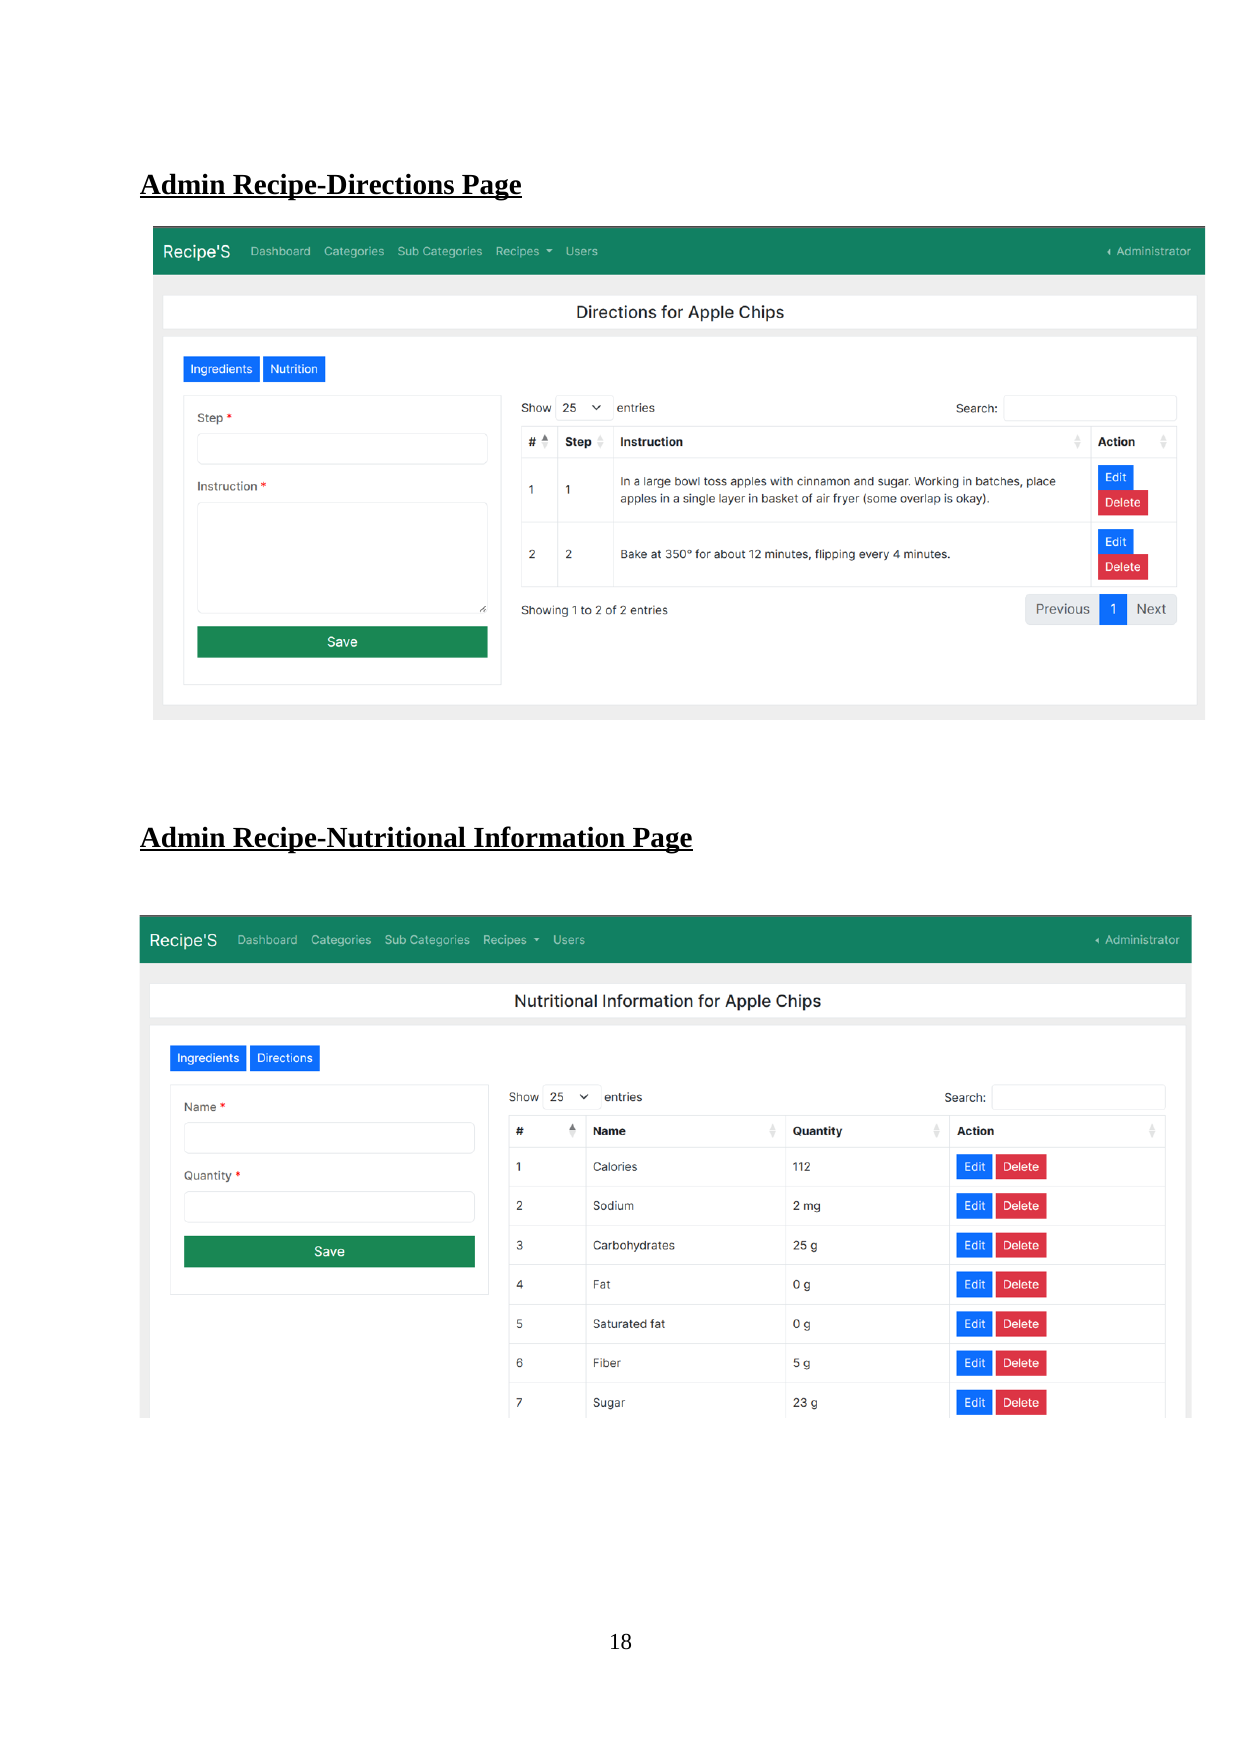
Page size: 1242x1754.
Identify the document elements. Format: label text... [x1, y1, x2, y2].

picture [139, 915, 1192, 1418]
text Admin Recipe-Nutritional Information Page [139, 820, 1192, 853]
text Admin Recipe-Directions Page [139, 167, 1192, 201]
picture [153, 226, 1206, 720]
